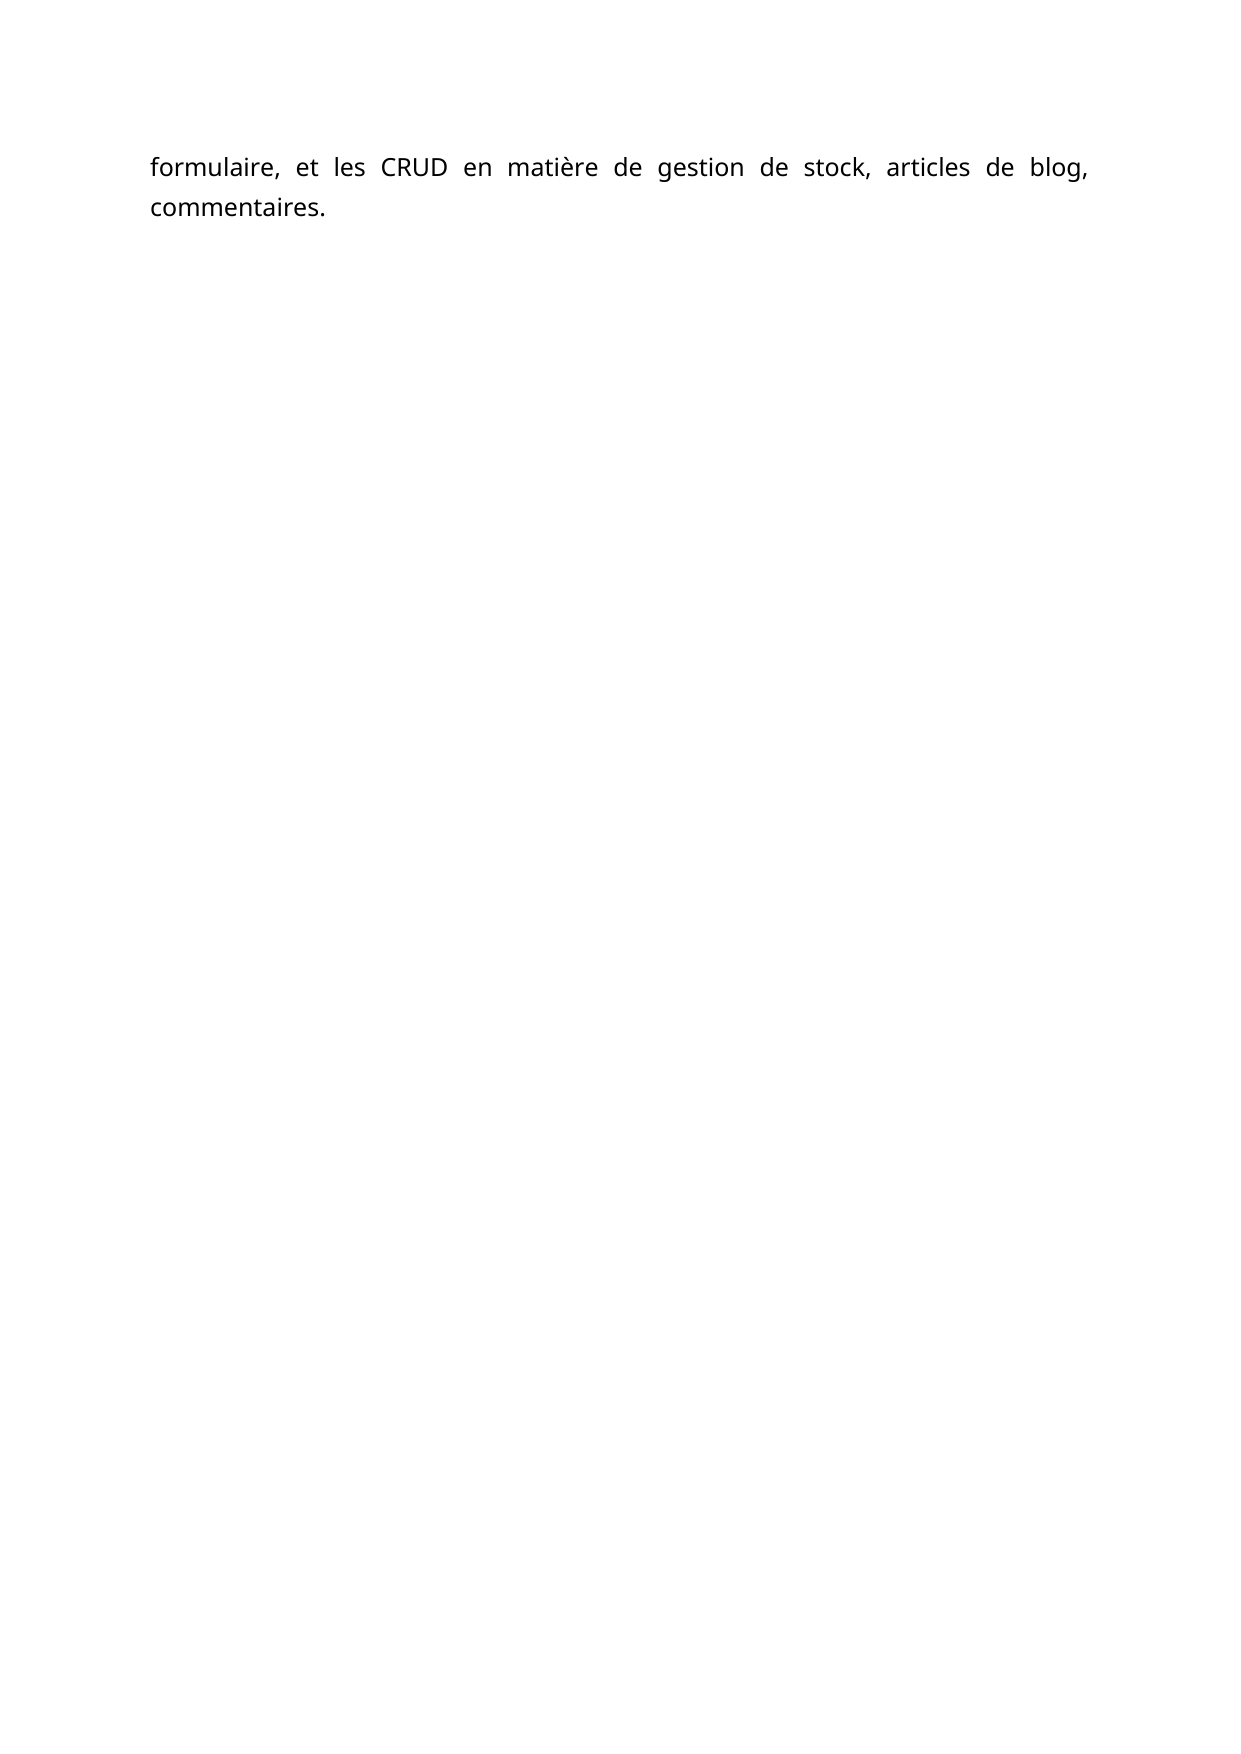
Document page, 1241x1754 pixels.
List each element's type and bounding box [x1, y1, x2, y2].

text [150, 150, 1090, 223]
